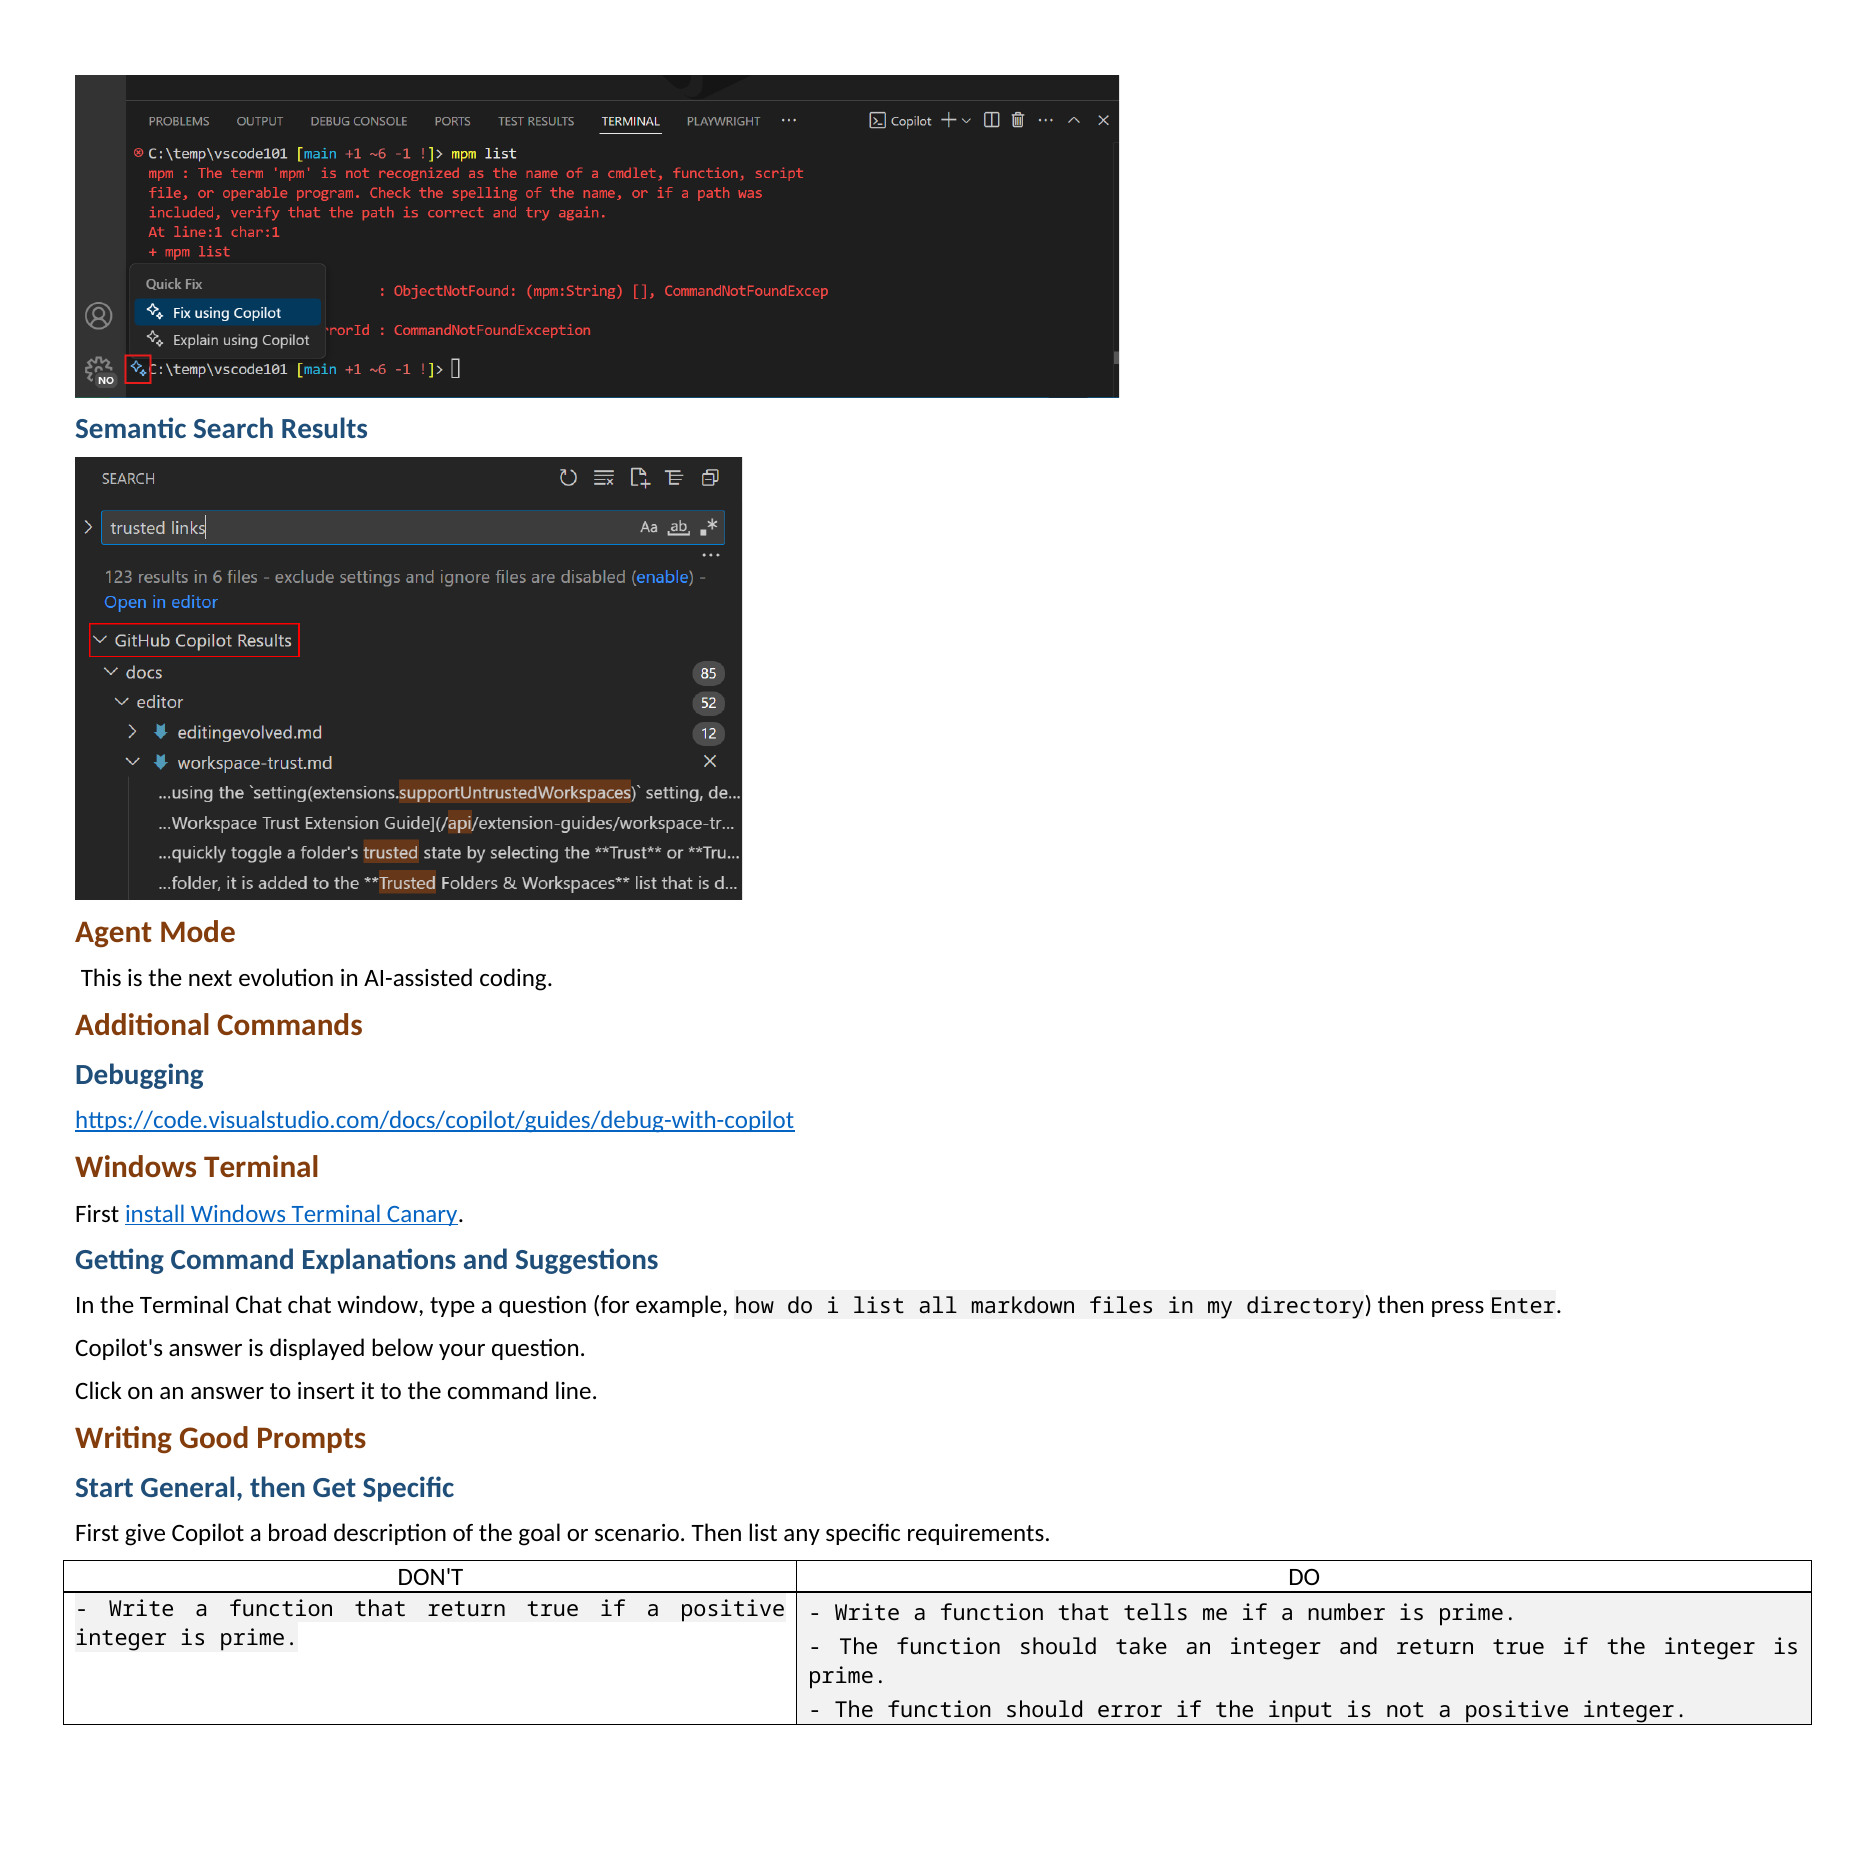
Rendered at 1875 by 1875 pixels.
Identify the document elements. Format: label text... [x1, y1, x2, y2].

subtitle Debugging [75, 1056, 1800, 1092]
subtitle Windows Terminal [75, 1147, 1800, 1185]
subtitle Additional Commands [75, 1005, 1800, 1043]
text This is the next evolution in AI-assisted coding. [75, 962, 1800, 993]
subtitle Start General, then Get Specific [75, 1469, 1800, 1504]
text First install Windows Terminal Canary. [75, 1198, 1800, 1228]
subtitle Writing Good Prompts [75, 1418, 1800, 1456]
table_header DON'T [64, 1561, 796, 1591]
subtitle Agent Mode [75, 912, 1800, 950]
subtitle Getting Command Explanations and Suggestions [75, 1241, 1800, 1276]
text First give Copilot a broad description of the goal or scenario. Then list any specific requirements. [75, 1517, 1800, 1547]
text Click on an answer to insert it to the command line. [75, 1375, 1800, 1406]
text In the Terminal Chat chat window, type a question (for example, how do i list all markdown files in my directory) then press Enter. [75, 1289, 1800, 1319]
table_header DO [797, 1561, 1811, 1591]
picture [75, 457, 743, 900]
table_cell - Write a function that return true if a positive integer is prime. [64, 1593, 796, 1724]
text https://code.visualstudio.com/docs/copilot/guides/debug-with-copilot [75, 1104, 1800, 1135]
table_cell - Write a function that tells me if a number is prime. - The function should take an integer and return true if the integer is prime. - The function should error if the input is not a positive integer. [797, 1593, 1811, 1724]
picture [75, 75, 1120, 398]
text Copilot's answer is displayed below your question. [75, 1332, 1800, 1363]
subtitle Semantic Search Results [75, 410, 1800, 445]
